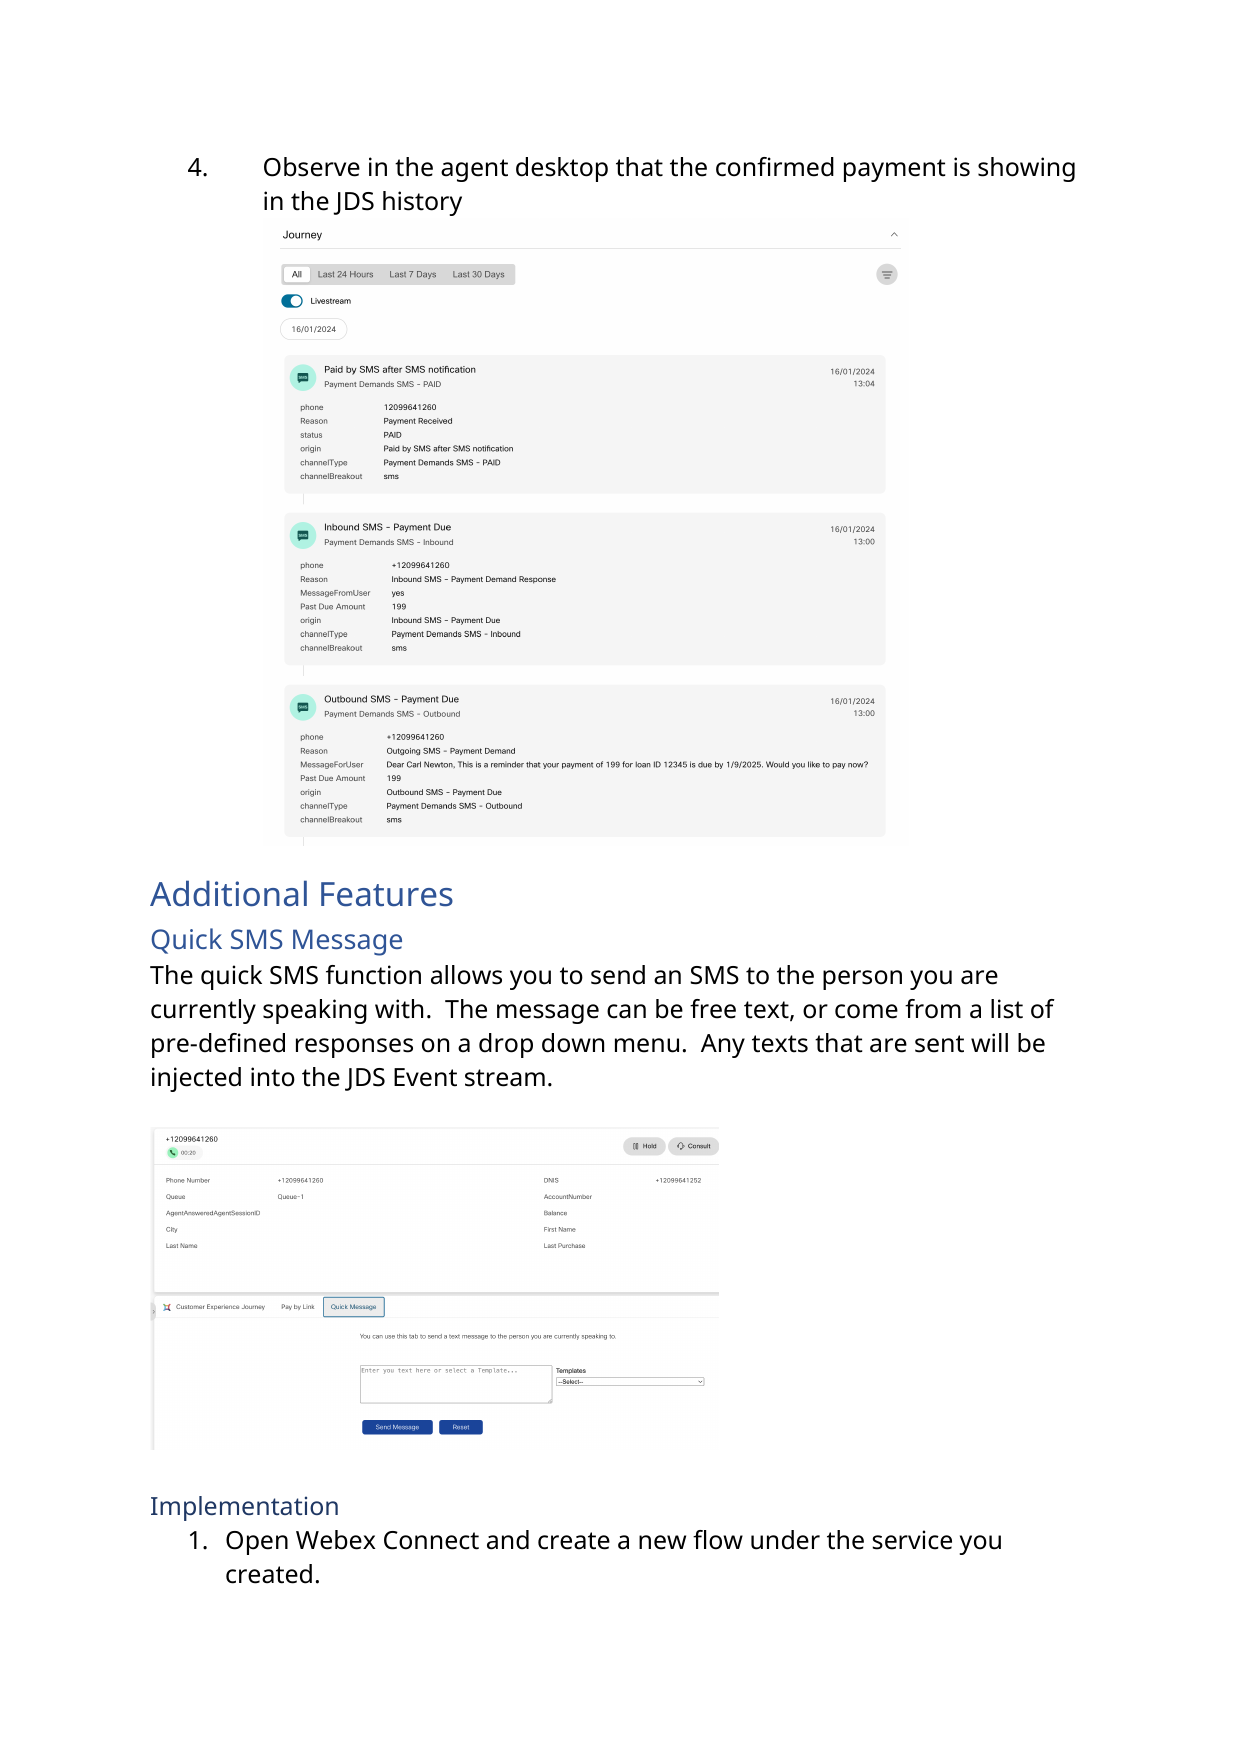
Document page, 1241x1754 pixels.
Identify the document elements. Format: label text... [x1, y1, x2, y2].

subtitle Quick SMS Message [150, 920, 1090, 957]
list Open Webex Connect and create a new flow under the service you created. [187, 1522, 1090, 1590]
picture [262, 218, 909, 846]
subtitle Additional Features [150, 871, 1090, 916]
picture [150, 1127, 719, 1450]
subtitle Implementation [150, 1488, 1090, 1522]
